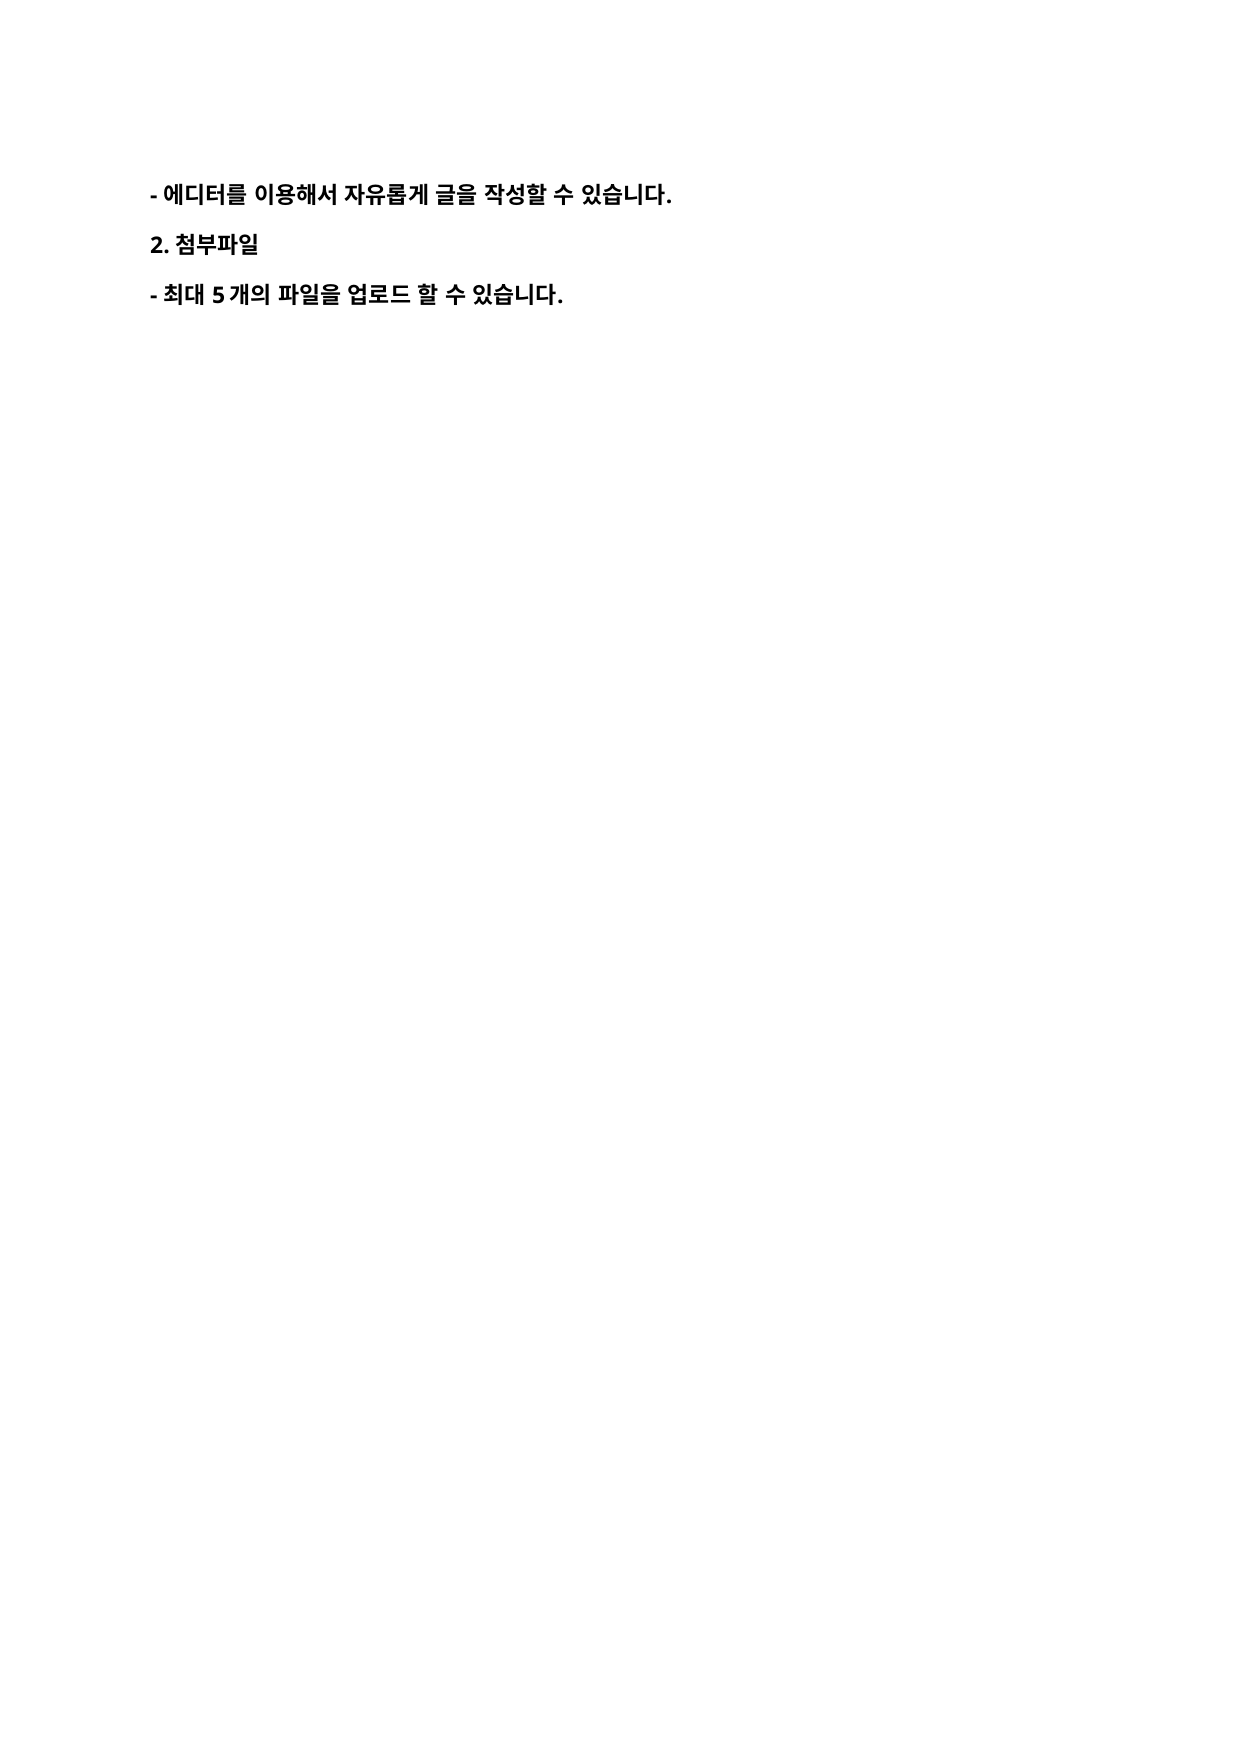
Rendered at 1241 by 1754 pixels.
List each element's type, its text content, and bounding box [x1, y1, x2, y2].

text - 최대 5개의 파일을 업로드 할 수 있습니다. [150, 277, 1090, 311]
text - 에디터를 이용해서 자유롭게 글을 작성할 수 있습니다. [150, 177, 1090, 211]
text 2. 첨부파일 [150, 227, 1090, 261]
